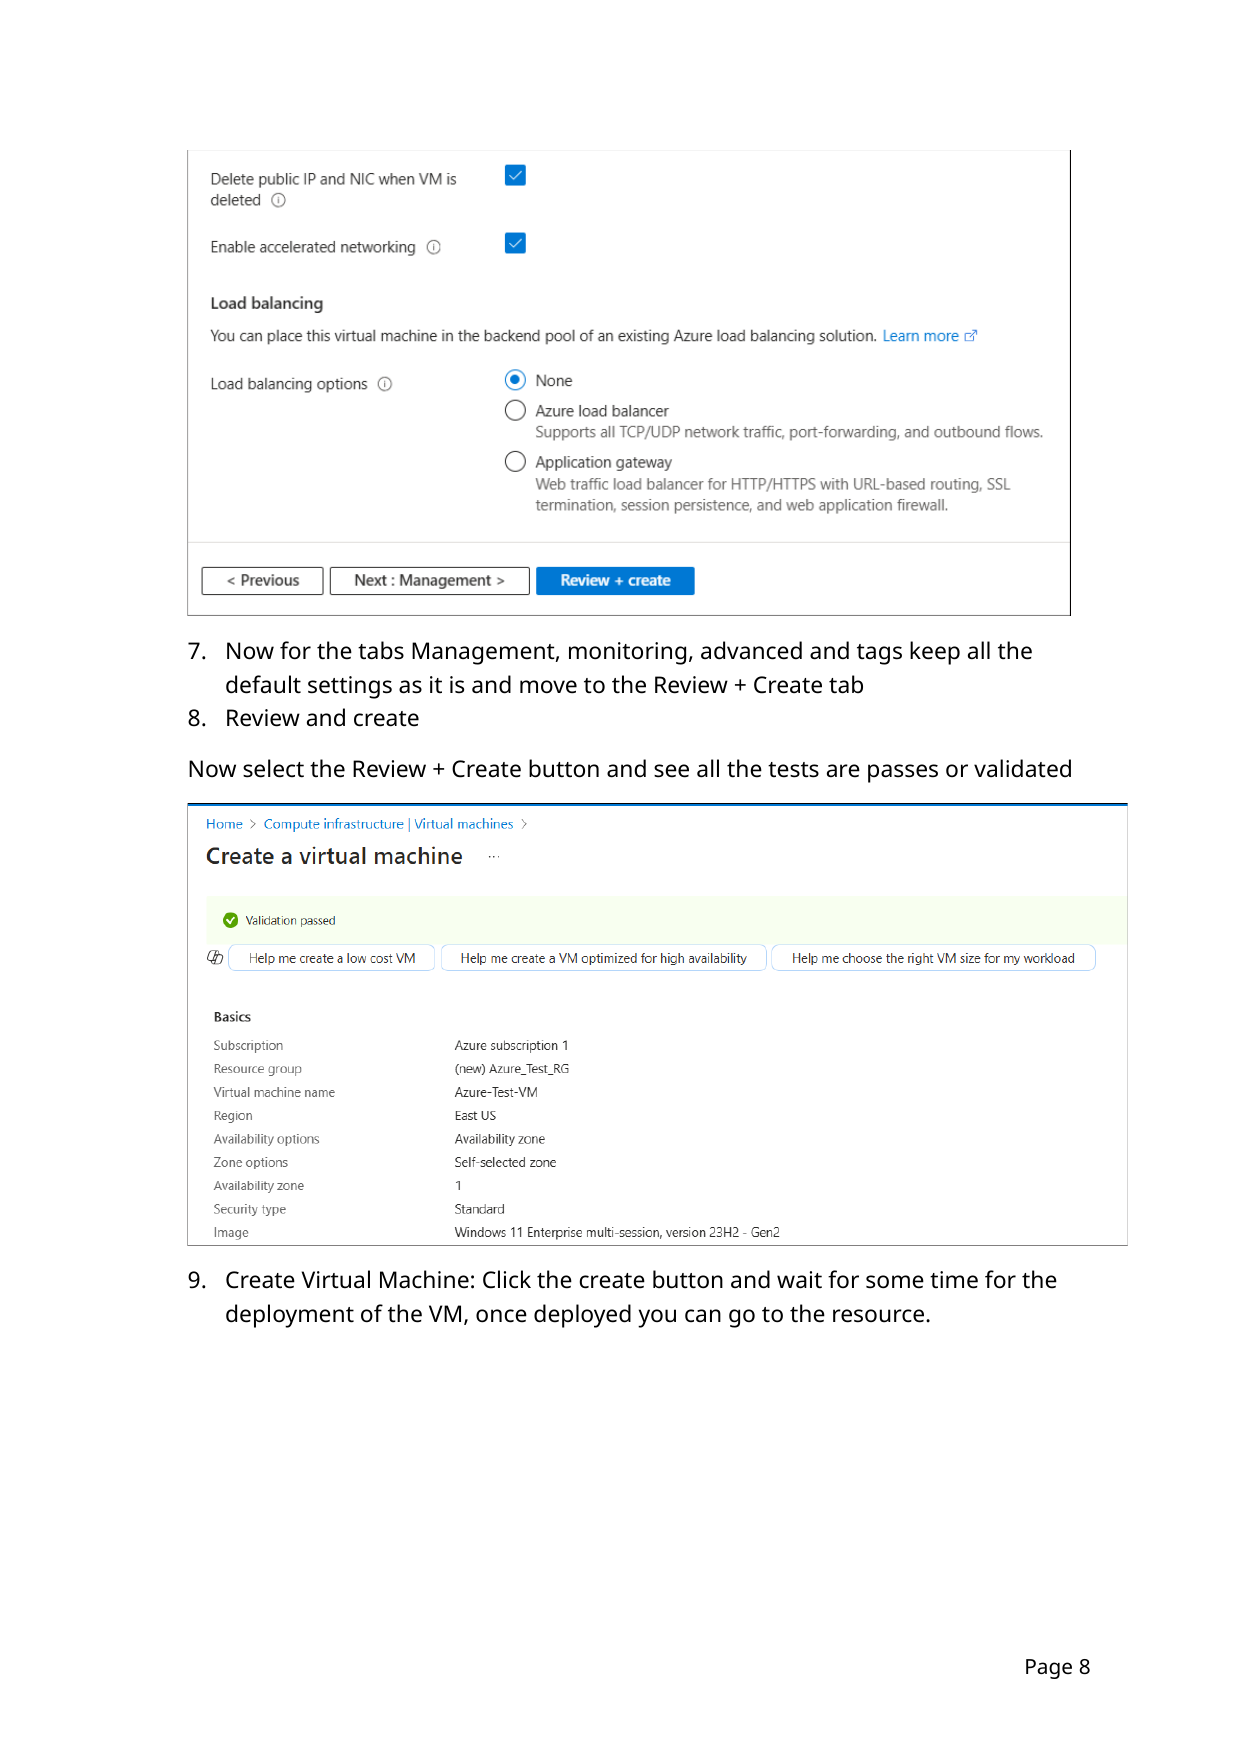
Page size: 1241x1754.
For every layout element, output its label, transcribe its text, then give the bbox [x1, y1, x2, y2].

list Now for the tabs Management, monitoring, advanced and tags keep all the default settings as it is and move to the Review + Create tab [187, 635, 1090, 700]
picture [187, 150, 1071, 616]
list Create Virtual Machine: Click the create button and wait for some time for the deployment of the VM, once deployed you can go to the resource. [187, 1264, 1090, 1329]
picture [187, 803, 1128, 1246]
list Review and create [187, 702, 1090, 733]
text Now select the Review + Create button and see all the tests are passes or validated [187, 753, 1090, 784]
